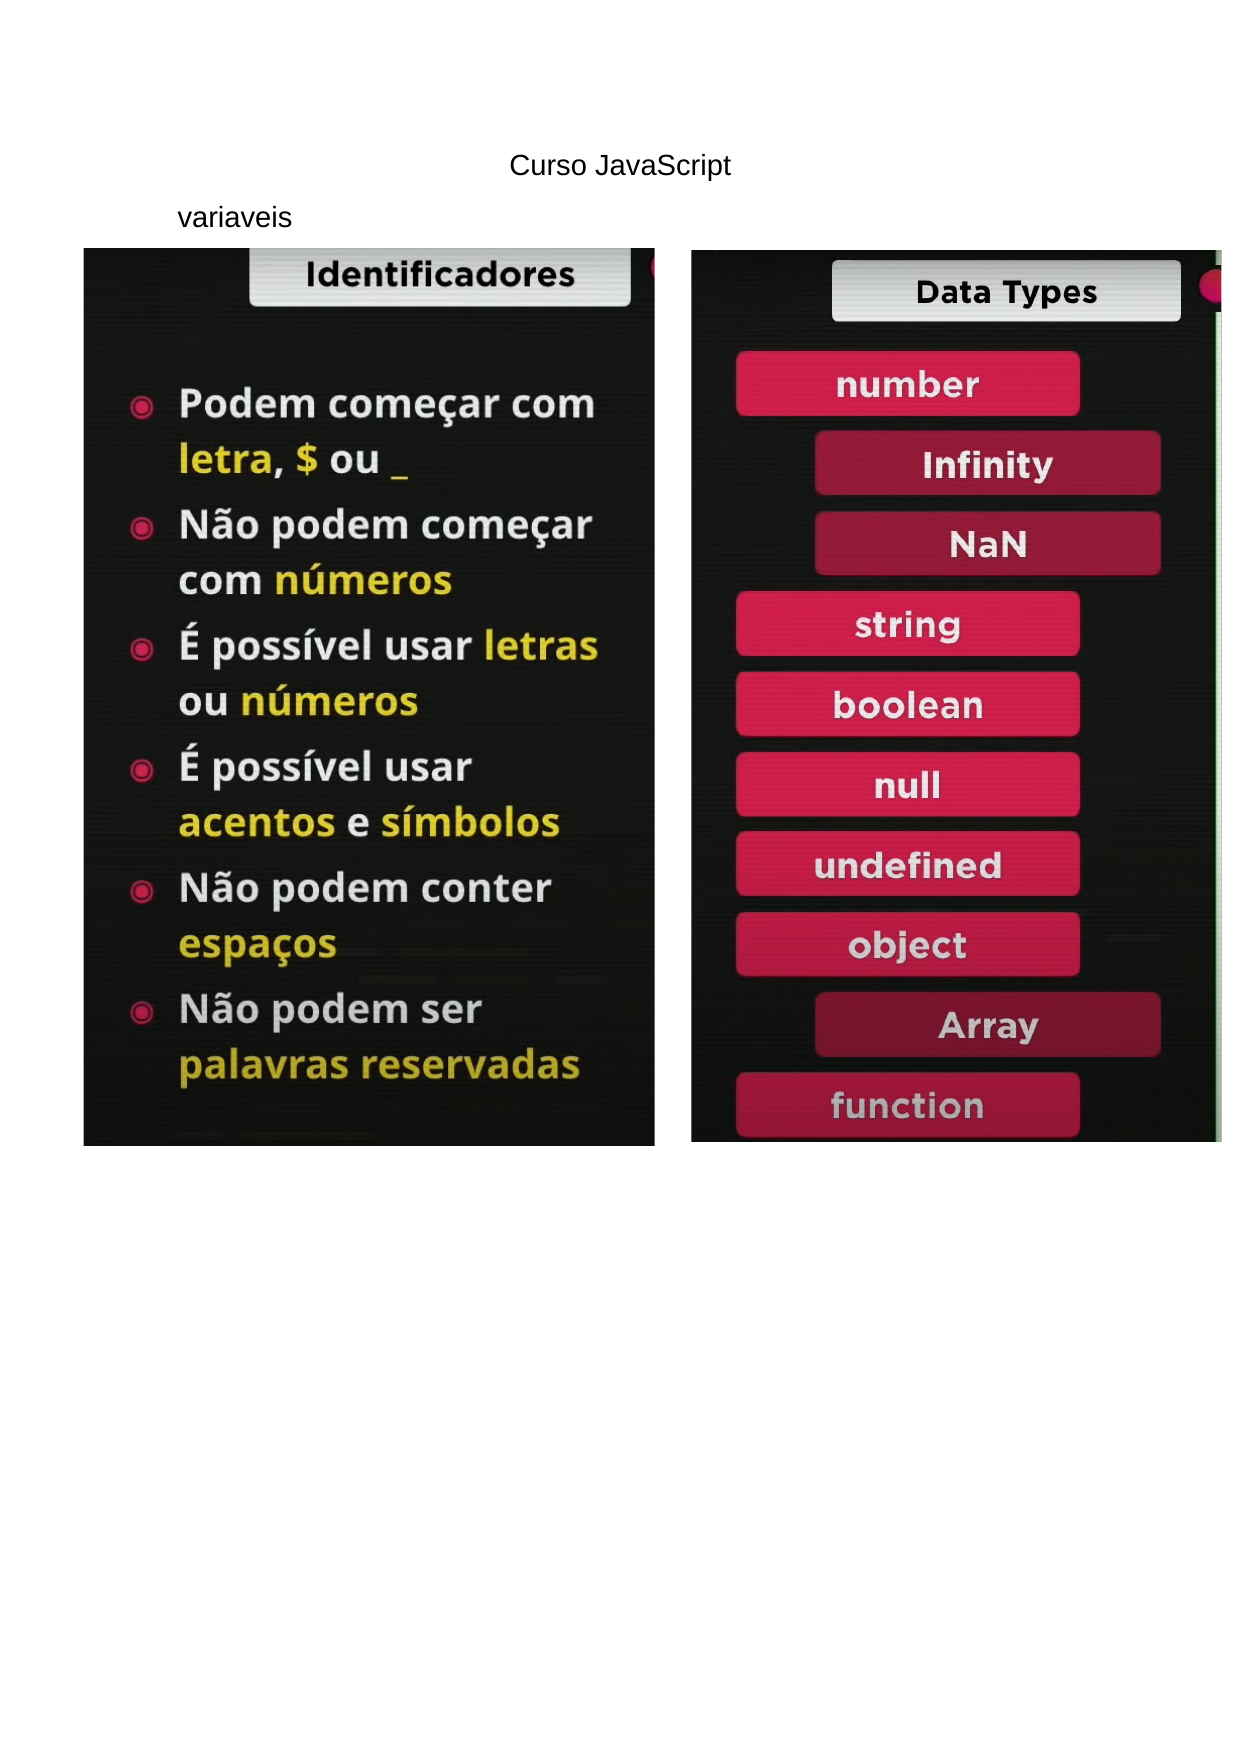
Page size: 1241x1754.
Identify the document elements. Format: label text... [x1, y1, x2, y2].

picture [691, 250, 1222, 1142]
text variaveis [177, 200, 1063, 234]
picture [83, 248, 655, 1146]
text Curso JavaScript [177, 148, 1063, 181]
